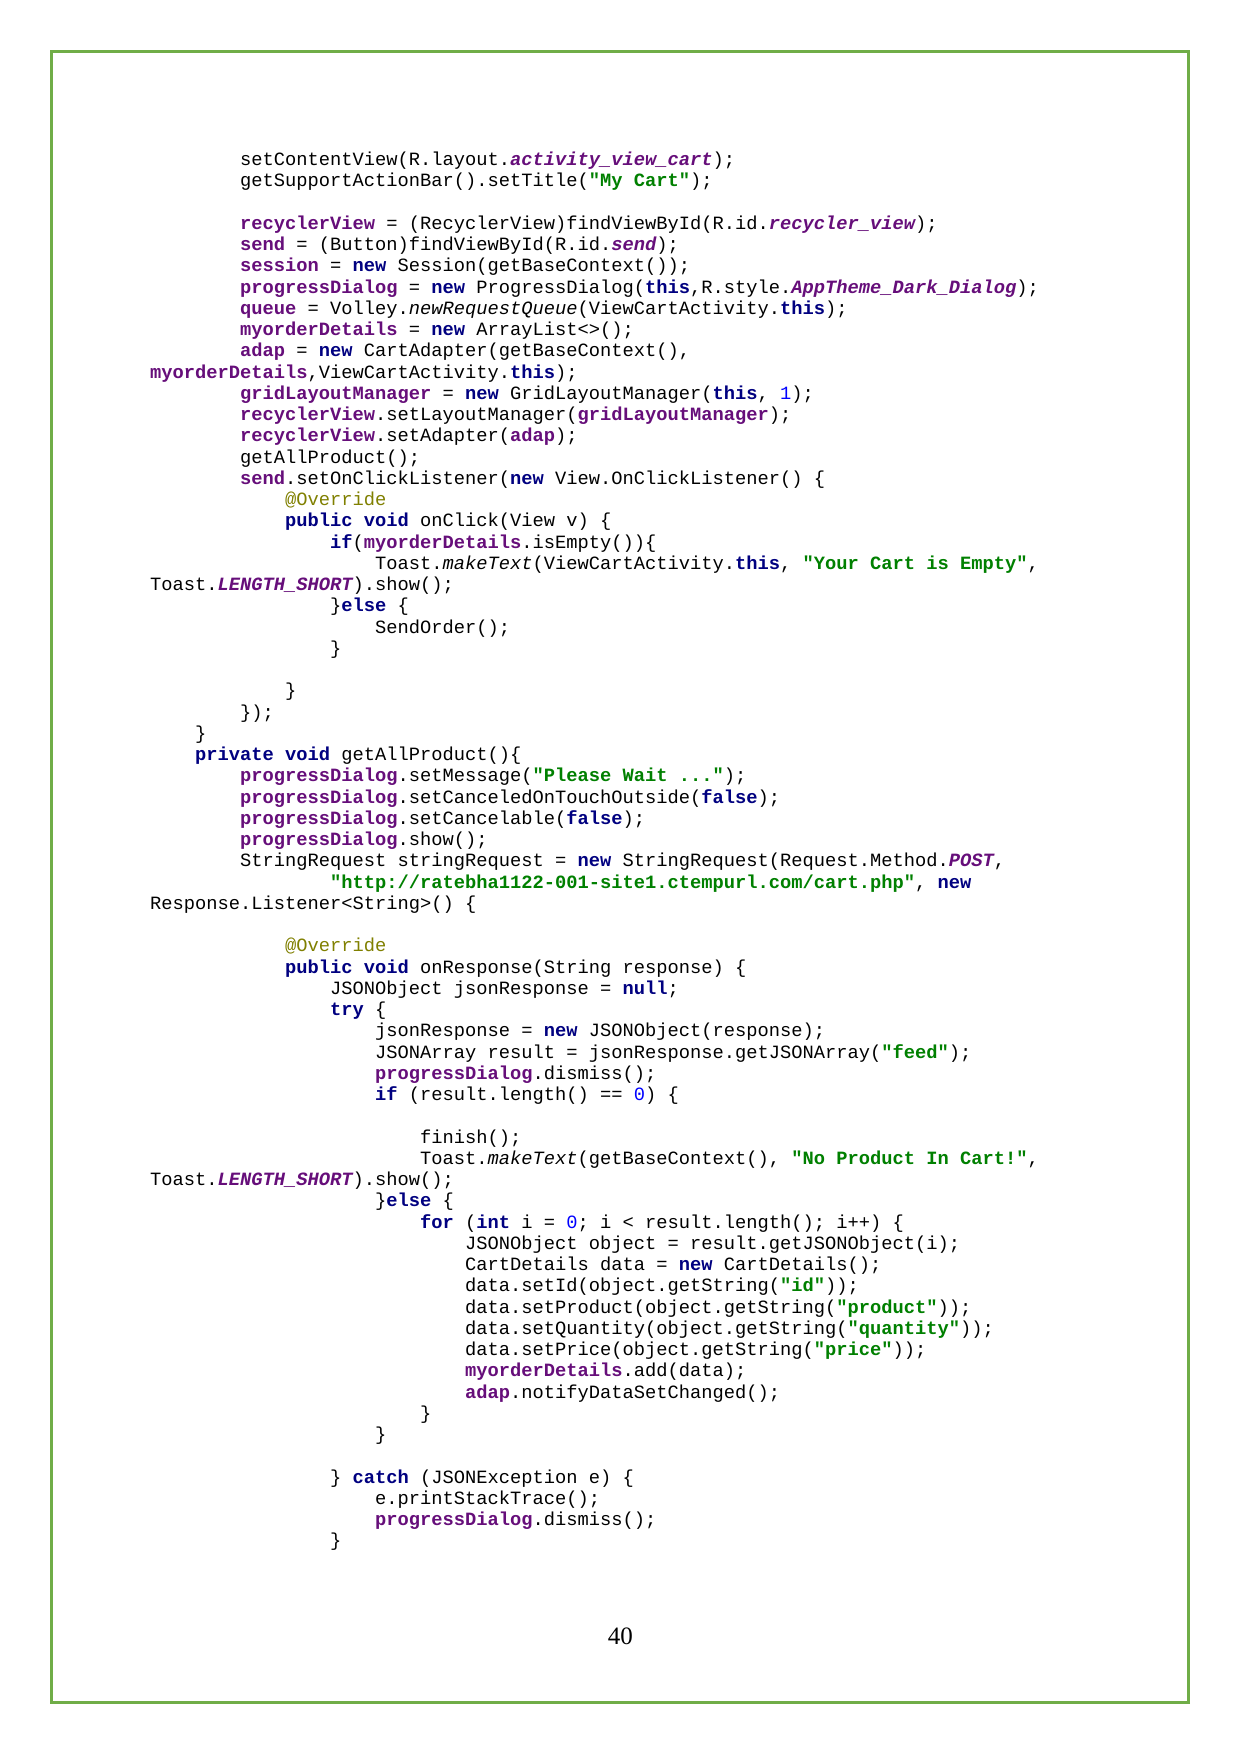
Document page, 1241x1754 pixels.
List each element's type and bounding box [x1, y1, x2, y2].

text [150, 150, 1090, 1595]
